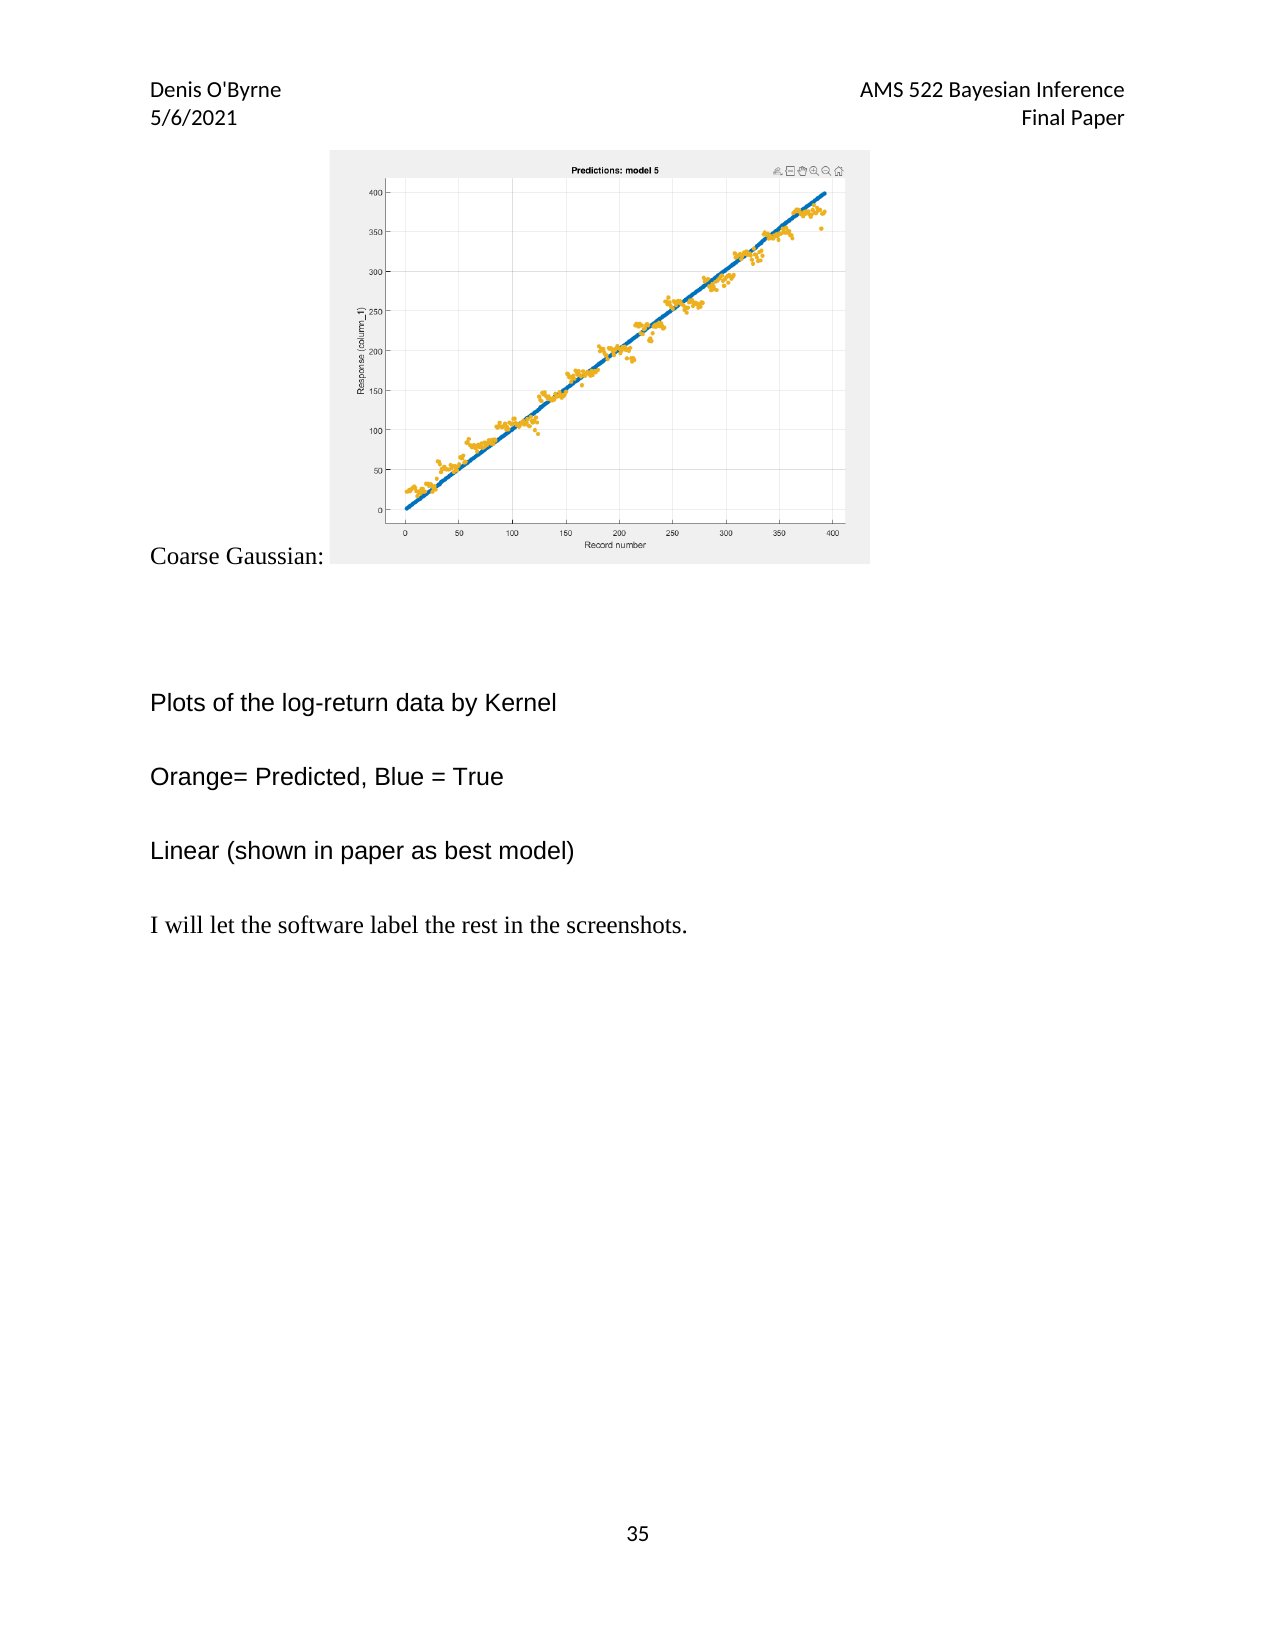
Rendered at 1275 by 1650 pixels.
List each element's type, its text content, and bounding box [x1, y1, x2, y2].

text Plots of the log-return data by Kernel [150, 688, 1125, 717]
text I will let the software label the rest in the screenshots. [150, 910, 1125, 939]
picture [329, 150, 870, 564]
text Orange= Predicted, Blue = True [150, 762, 1125, 791]
text Linear (shown in paper as best model) [150, 836, 1125, 865]
